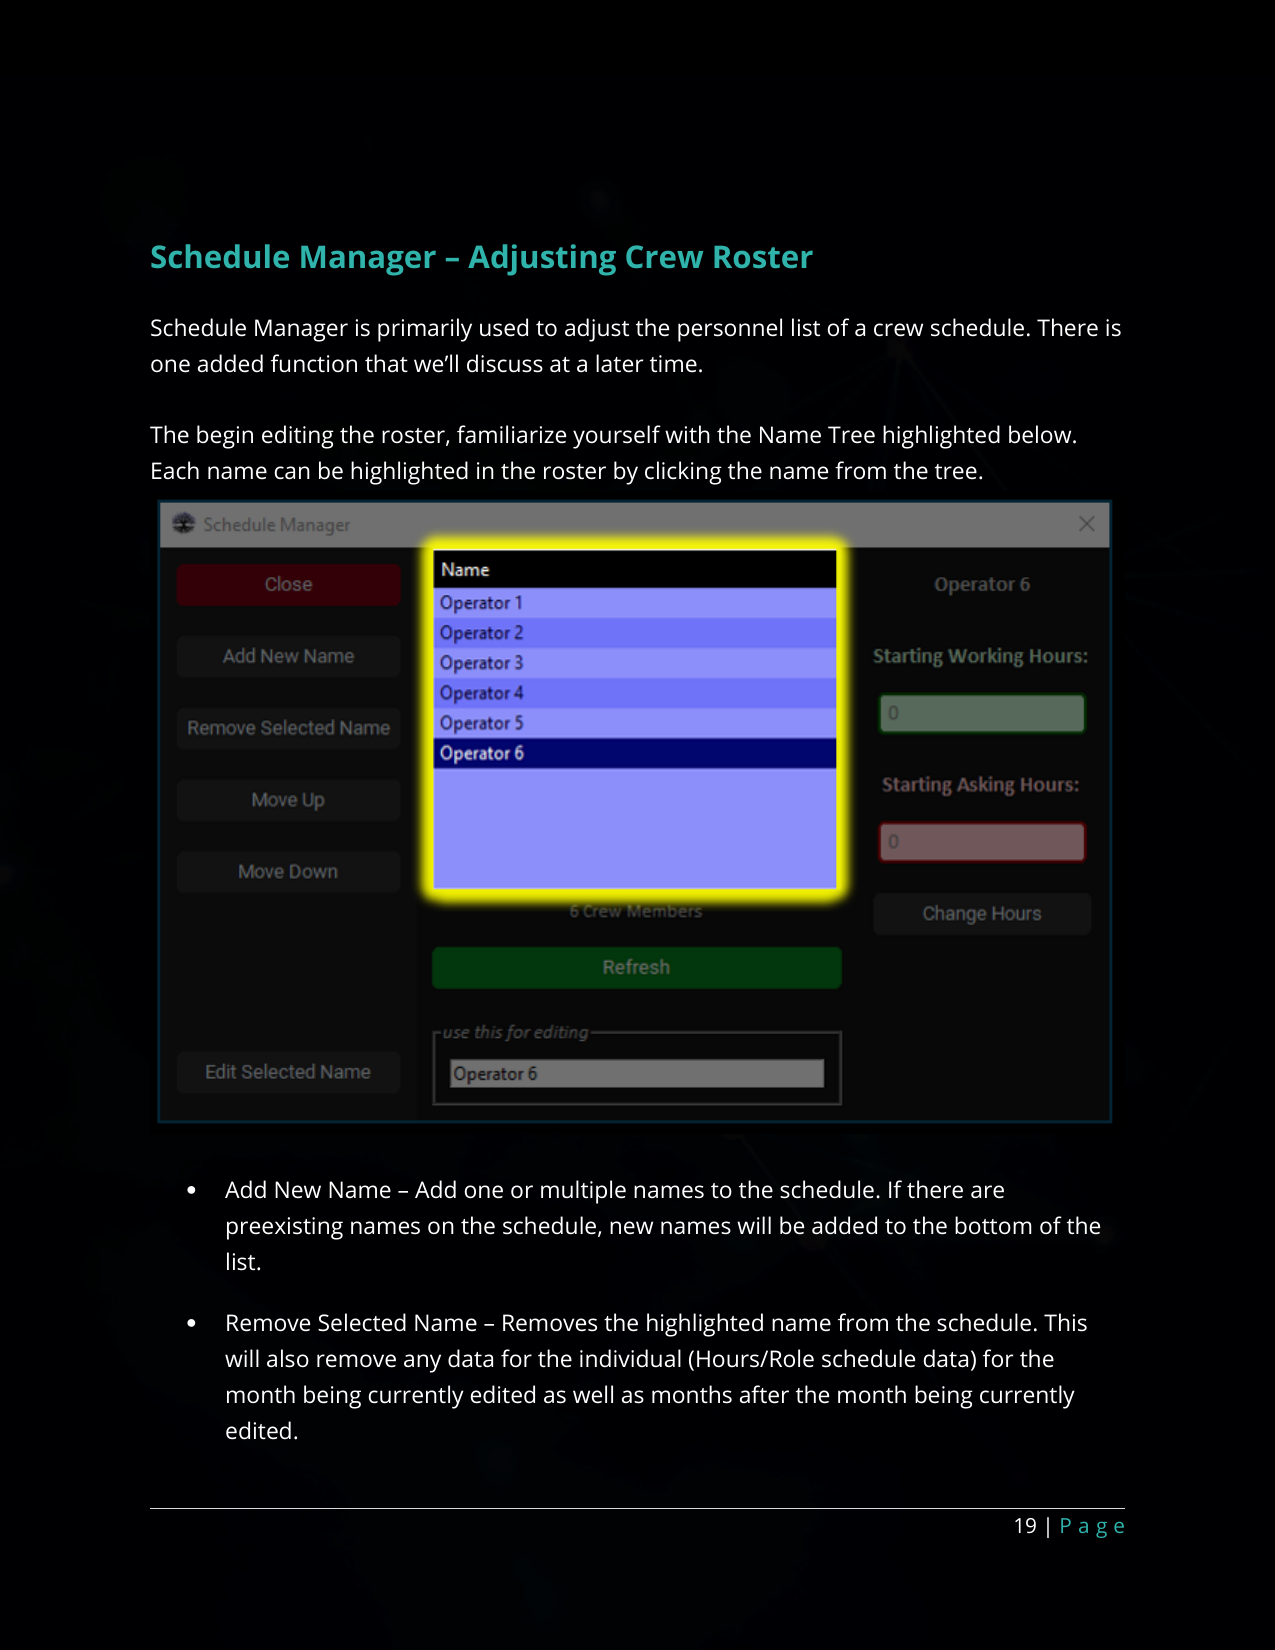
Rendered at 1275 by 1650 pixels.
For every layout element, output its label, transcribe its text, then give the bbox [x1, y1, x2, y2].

picture [0, 75, 1275, 1650]
list Add New Name – Add one or multiple names to the schedule. If there are preexisting names on the schedule, new names will be added to the bottom of the list. [187, 1174, 1125, 1277]
list Remove Selected Name – Removes the highlighted name from the schedule. This will also remove any data for the individual (Hours/Role schedule data) for the month being currently edited as well as months after the month being currently edited. [187, 1307, 1125, 1446]
text Schedule Manager is primarily used to adjust the personnel list of a crew schedule. There is one added function that we’ll discuss at a later time. [150, 312, 1125, 379]
text Schedule Manager – Adjusting Crew Roster [150, 235, 1125, 278]
text The begin editing the roster, familiarize yourself with the Name Tree highlighted below. Each name can be highlighted in the roster by clicking the name from the tree. [150, 419, 1125, 487]
